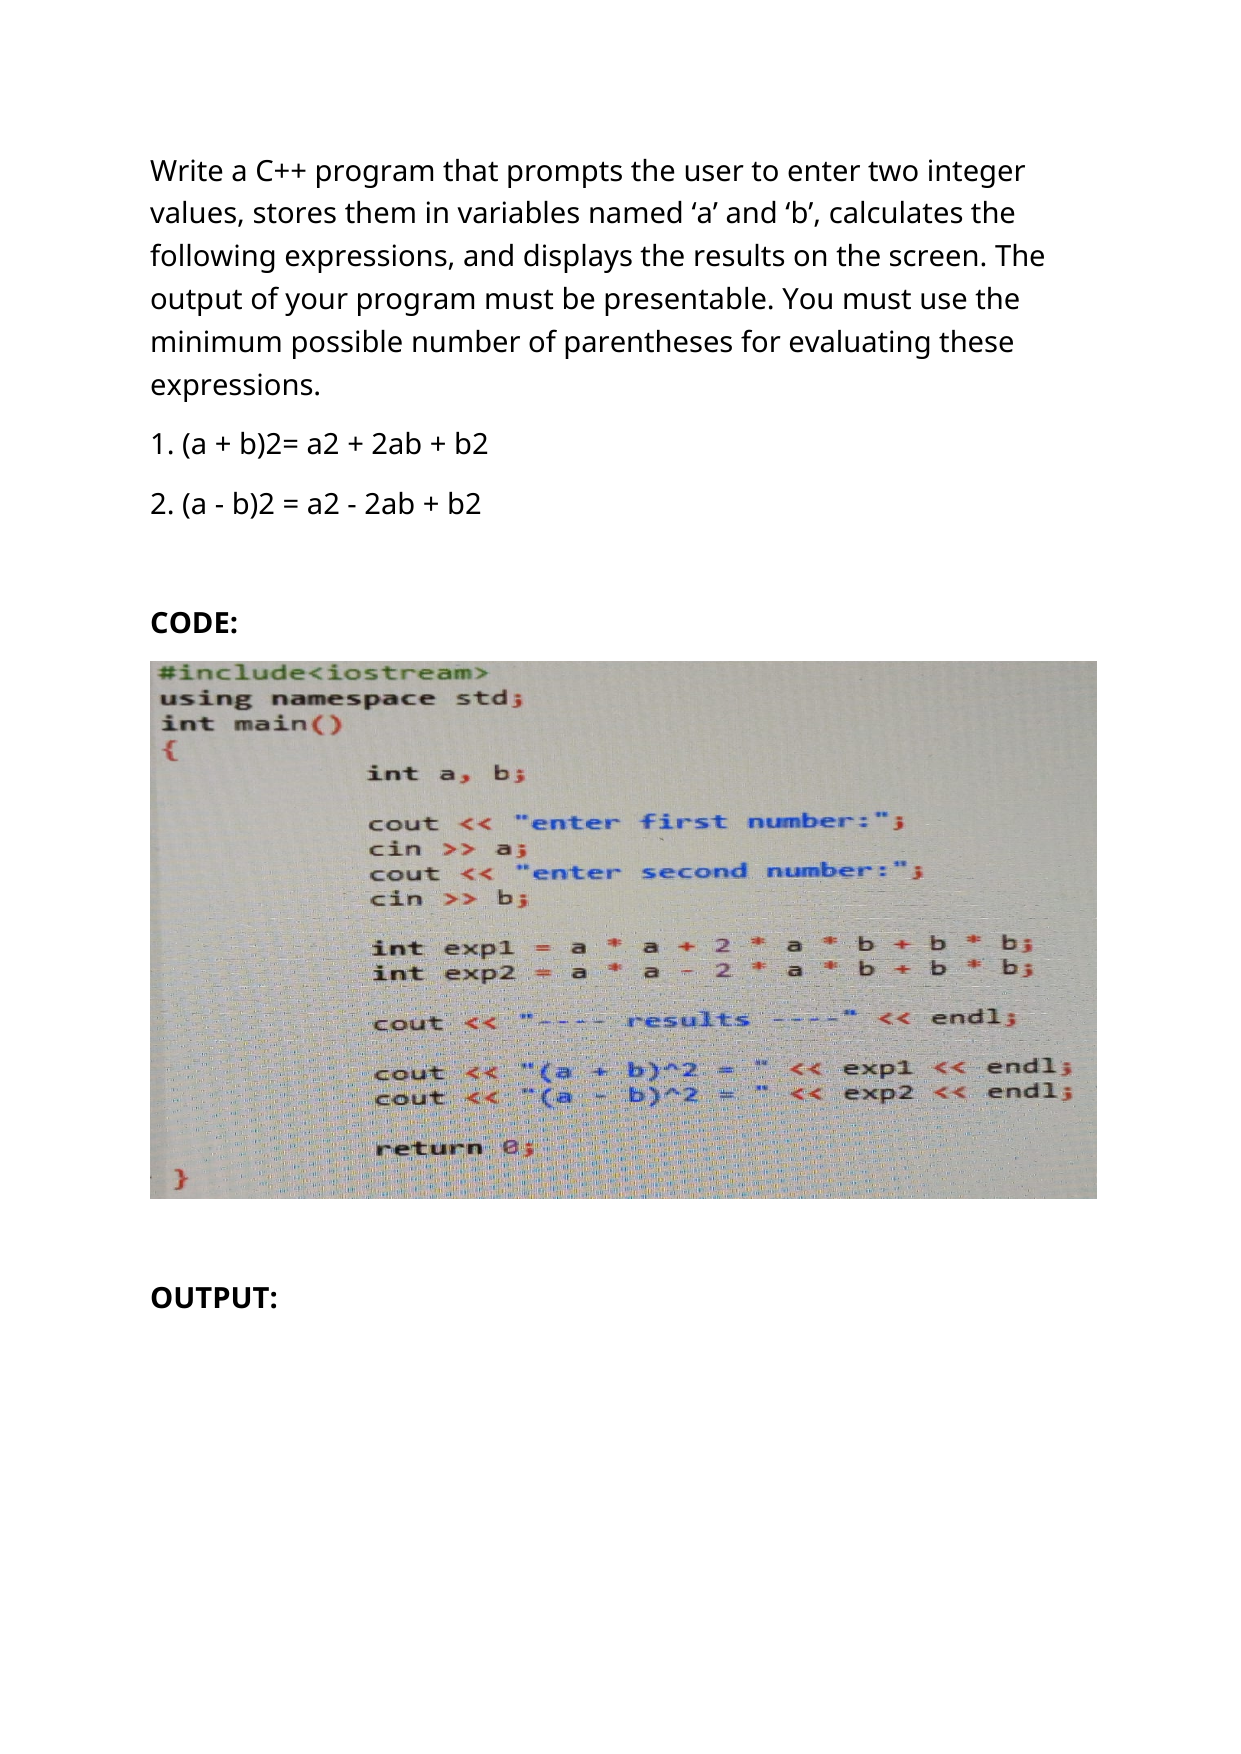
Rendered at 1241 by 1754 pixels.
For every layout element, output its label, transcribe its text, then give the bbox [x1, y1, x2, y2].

text CODE: [150, 602, 1090, 642]
text 2. (a - b)2 = a2 - 2ab + b2 [150, 483, 1090, 523]
picture [150, 661, 1097, 1199]
text Write a C++ program that prompts the user to enter two integer values, stores them in variables named ‘a’ and ‘b’, calculates the following expressions, and displays the results on the screen. The output of your program must be presentable. You must use the minimum possible number of parentheses for evaluating these expressions. [150, 150, 1090, 404]
text 1. (a + b)2= a2 + 2ab + b2 [150, 423, 1090, 463]
text OUTPUT: [150, 1277, 1090, 1317]
